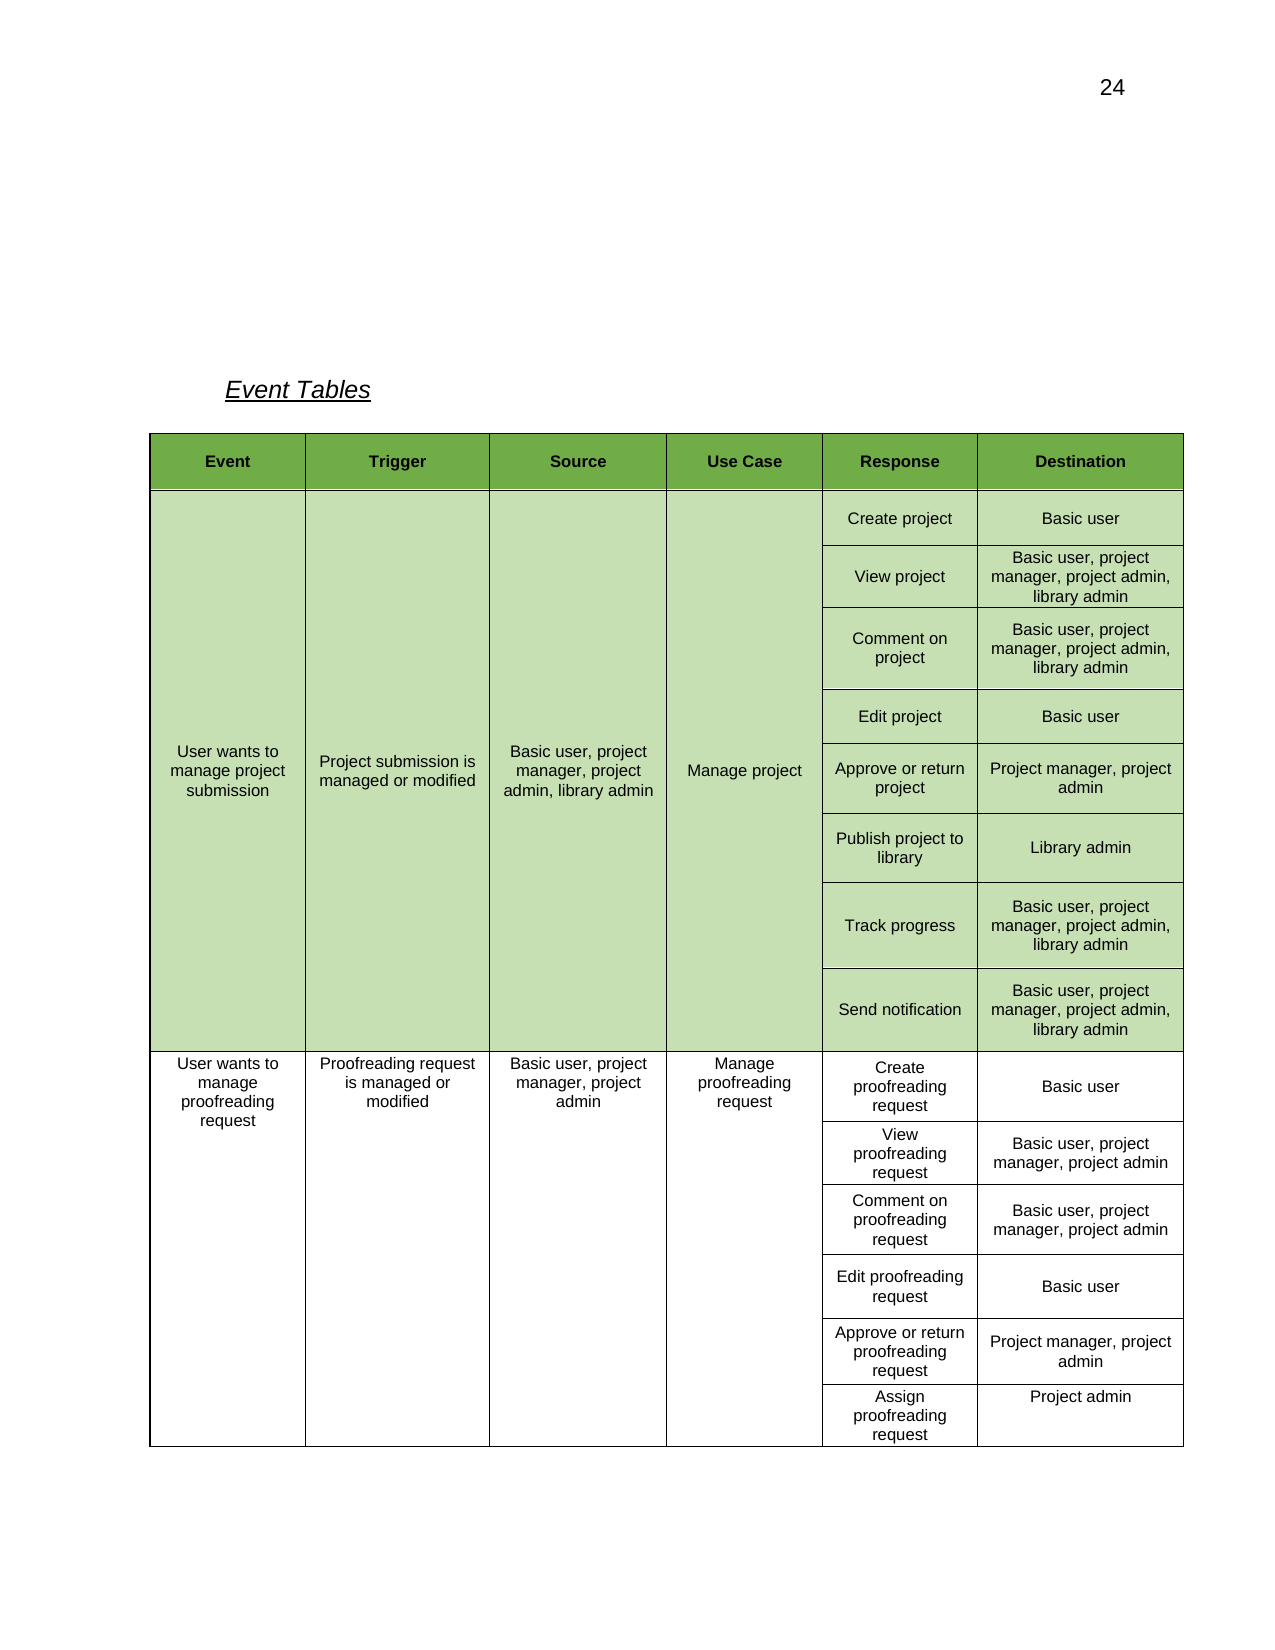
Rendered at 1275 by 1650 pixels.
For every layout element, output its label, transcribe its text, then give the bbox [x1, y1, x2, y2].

table_header Source [490, 434, 666, 489]
table_cell Send notification [823, 969, 977, 1051]
table_cell Basic user, project manager, project admin, library admin [490, 491, 666, 1051]
table_cell Create project [823, 491, 977, 545]
subtitle Event Tables [225, 376, 1125, 404]
table_cell Manage project [667, 491, 822, 1051]
table_cell Track progress [823, 883, 977, 967]
table_cell Proofreading request is managed or modified [306, 1052, 489, 1446]
table_cell Edit proofreading request [823, 1255, 977, 1317]
table_cell Basic user, project manager, project admin [490, 1052, 666, 1446]
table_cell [978, 1185, 1183, 1254]
table_header Response [823, 434, 977, 489]
table_cell Basic user, project manager, project admin, library admin [978, 969, 1183, 1051]
table_cell Comment on project [823, 608, 977, 688]
table_cell Basic user, project manager, project admin, library admin [978, 546, 1183, 607]
table_cell Comment on proofreading request [823, 1185, 977, 1254]
table_cell Basic user [978, 491, 1183, 545]
table_cell Project submission is managed or modified [306, 491, 489, 1051]
table_cell Library admin [978, 814, 1183, 882]
table_cell Approve or return project [823, 744, 977, 813]
table_cell Publish project to library [823, 814, 977, 882]
table_cell Project admin [978, 1385, 1183, 1446]
table_header Trigger [306, 434, 489, 489]
table_cell Project manager, project admin [978, 1319, 1183, 1384]
table_cell Basic user, project manager, project admin, library admin [978, 883, 1183, 967]
table_cell Manage proofreading request [667, 1052, 822, 1446]
table_cell Basic user [978, 690, 1183, 743]
table_cell Basic user, project manager, project admin [978, 1122, 1183, 1184]
table_cell Basic user [978, 1255, 1183, 1317]
table_header Event [151, 434, 305, 489]
table_cell Basic user, project manager, project admin, library admin [978, 608, 1183, 688]
table_cell View project [823, 546, 977, 607]
table_cell User wants to manage project submission [151, 491, 305, 1051]
table_cell Basic user [978, 1052, 1183, 1121]
table_cell View proofreading request [823, 1122, 977, 1184]
table_cell Approve or return proofreading request [823, 1319, 977, 1384]
table_cell Project manager, project admin [978, 744, 1183, 813]
table_cell Assign proofreading request [823, 1385, 977, 1446]
table_cell User wants to manage proofreading request [151, 1052, 305, 1446]
table_cell Edit project [823, 690, 977, 743]
table_header Use Case [667, 434, 822, 489]
table_cell Create proofreading request [823, 1052, 977, 1121]
table_header Destination [978, 434, 1183, 489]
